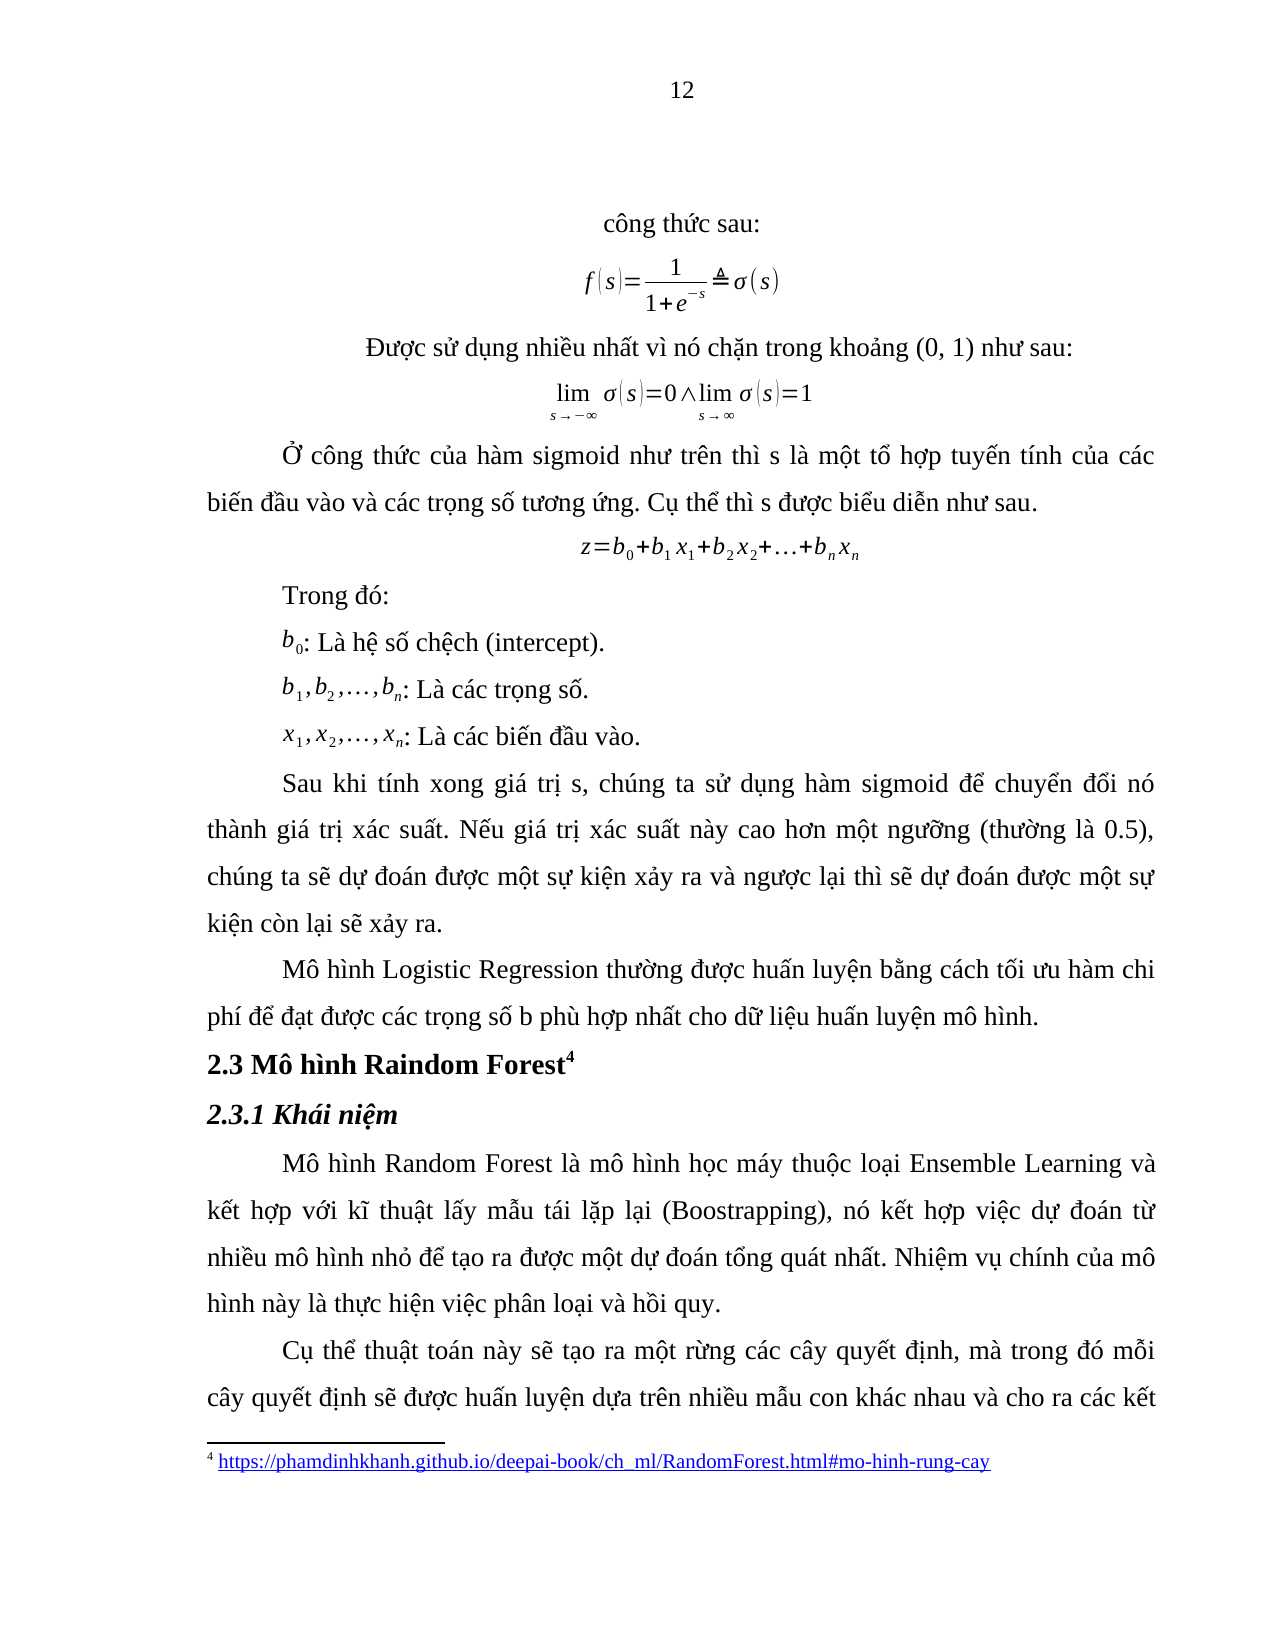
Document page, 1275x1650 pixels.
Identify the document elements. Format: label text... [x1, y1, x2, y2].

text Mô hình Random Forest là mô hình học máy thuộc loại Ensemble Learning và kết hợp với kĩ thuật lấy mẫu tái lặp lại (Boostrapping), nó kết hợp việc dự đoán từ nhiều mô hình nhỏ để tạo ra được một dự đoán tổng quát nhất. Nhiệm vụ chính của mô hình này là thực hiện việc phân loại và hồi quy. [207, 1147, 1157, 1318]
text Trong đó: [207, 579, 1157, 611]
text Được sử dụng nhiều nhất vì nó chặn trong khoảng (0, 1) như sau: [207, 331, 1157, 424]
text Mô hình Logistic Regression thường được huấn luyện bằng cách tối ưu hàm chi phí để đạt được các trọng số b phù hợp nhất cho dữ liệu huấn luyện mô hình. [207, 953, 1157, 1031]
text : Là các trọng số. [207, 673, 1157, 704]
text Sau khi tính xong giá trị s, chúng ta sử dụng hàm sigmoid để chuyển đổi nó thành giá trị xác suất. Nếu giá trị xác suất này cao hơn một ngưỡng (thường là 0.5), chúng ta sẽ dự đoán được một sự kiện xảy ra và ngược lại thì sẽ dự đoán được một sự kiện còn lại sẽ xảy ra. [207, 767, 1157, 938]
text : Là các biến đầu vào. [207, 720, 1157, 751]
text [207, 207, 1157, 316]
text 2.3.1 Khái niệm [207, 1097, 1157, 1131]
text : Là hệ số chệch (intercept). [207, 626, 1157, 657]
text Ở công thức của hàm sigmoid như trên thì s là một tổ hợp tuyến tính của các biến đầu vào và các trọng số tương ứng. Cụ thể thì s được biểu diễn như sau. [207, 439, 1157, 517]
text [207, 1334, 1157, 1412]
text 2.3 Mô hình Raindom Forest [207, 1047, 1157, 1080]
